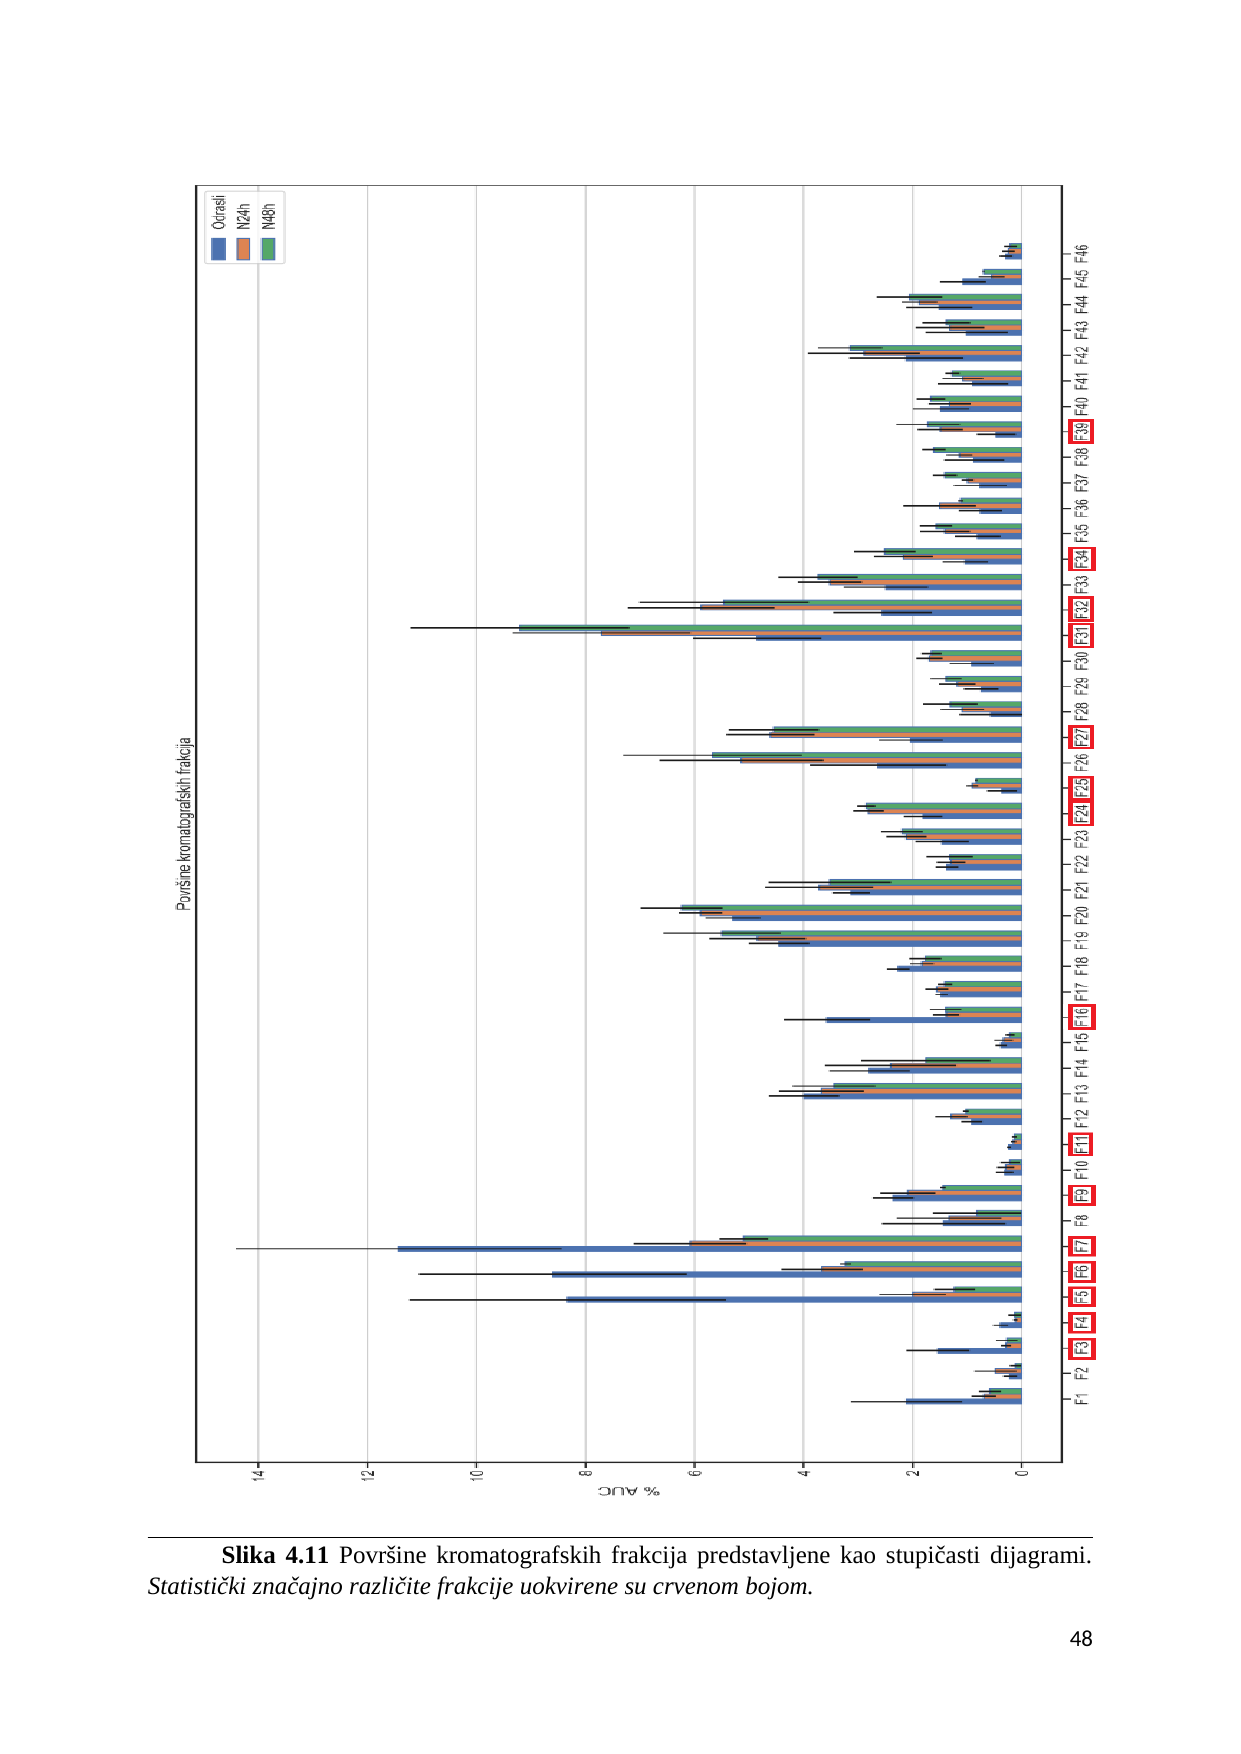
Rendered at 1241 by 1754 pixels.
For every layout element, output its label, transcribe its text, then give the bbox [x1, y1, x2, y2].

text Slika 4.11 Površine kromatografskih frakcija predstavljene kao stupičasti dijagrami. Statistički značajno različite frakcije uokvirene su crvenom bojom. [148, 1538, 1093, 1600]
picture [147, 147, 1125, 1518]
